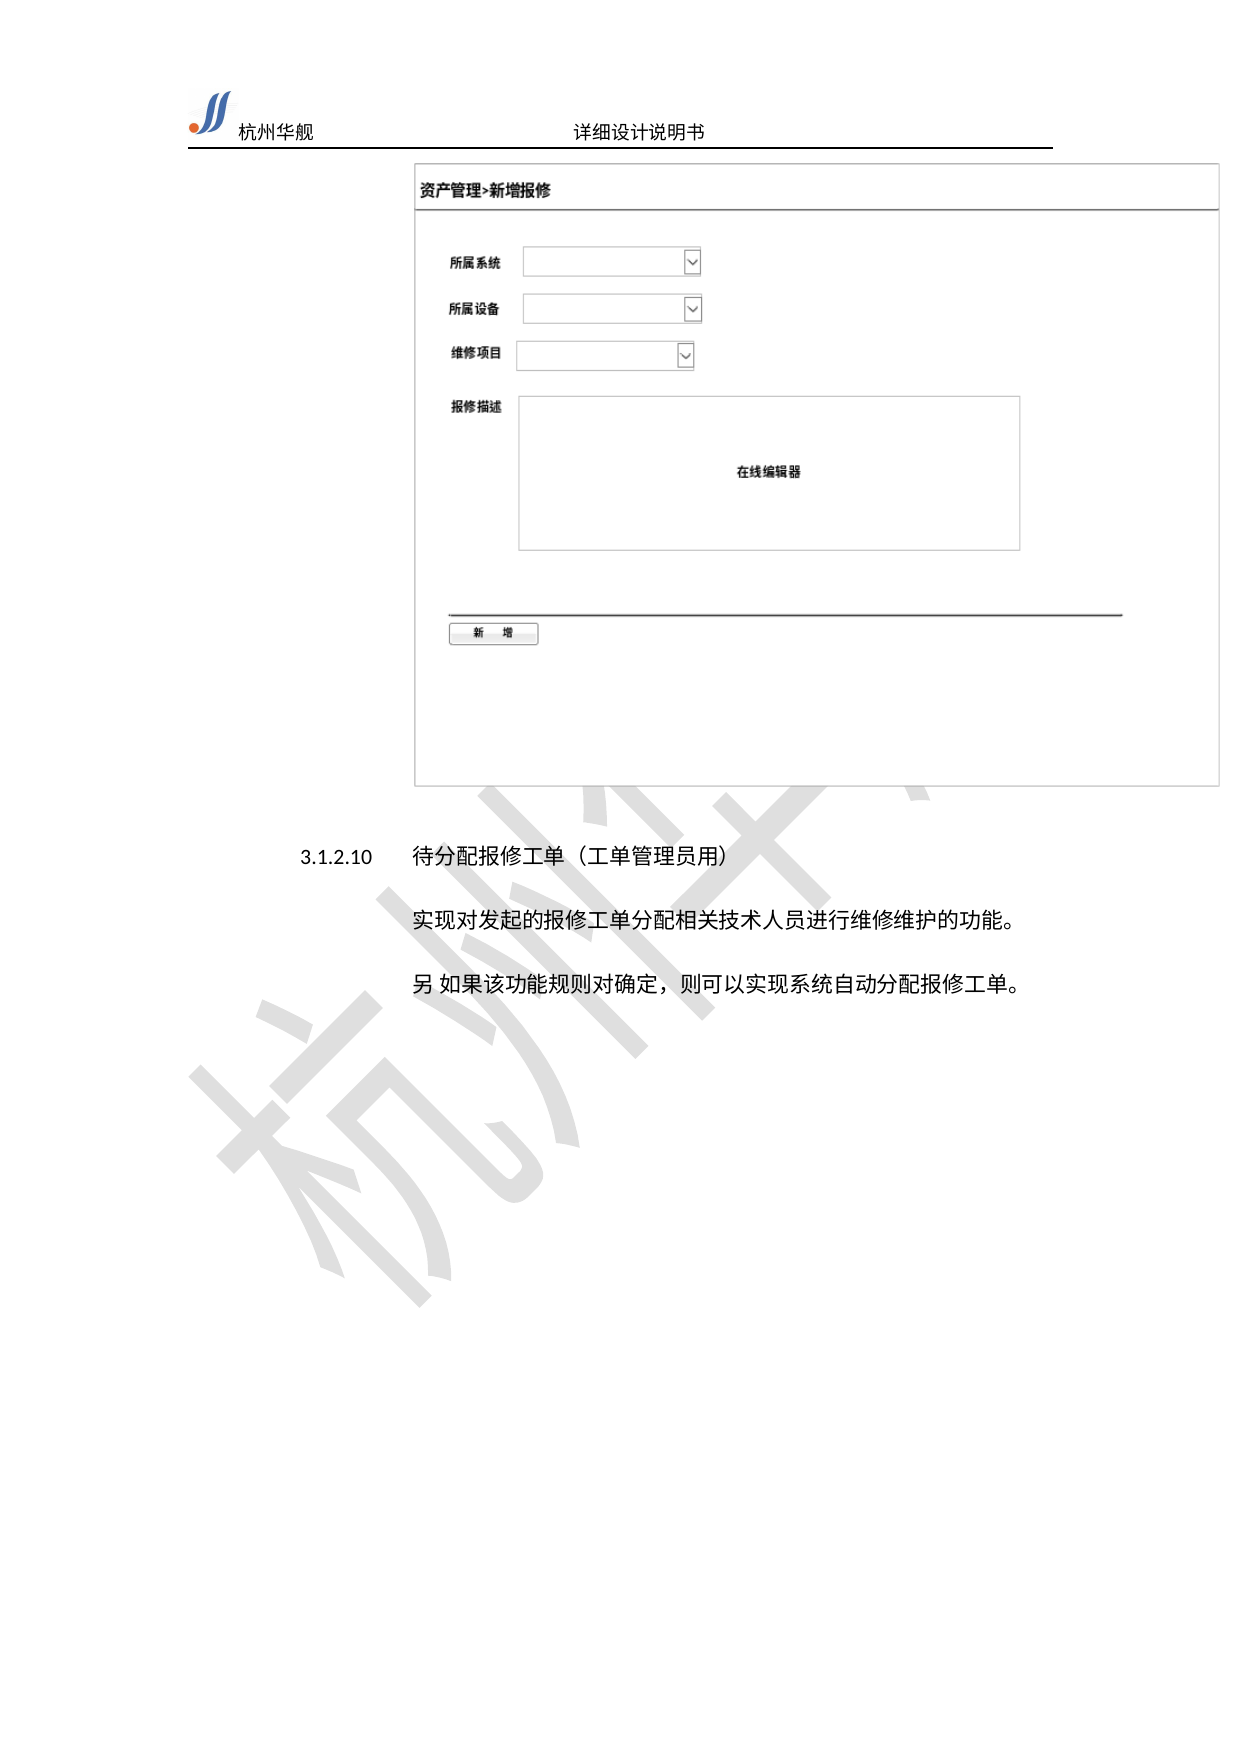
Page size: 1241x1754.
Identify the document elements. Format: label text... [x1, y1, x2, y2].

list 另 如果该功能规则对确定，则可以实现系统自动分配报修工单。 [412, 967, 1053, 999]
list 待分配报修工单（工单管理员用） [300, 839, 1053, 871]
list 实现对发起的报修工单分配相关技术人员进行维修维护的功能。 [412, 903, 1053, 935]
picture [187, 88, 239, 140]
